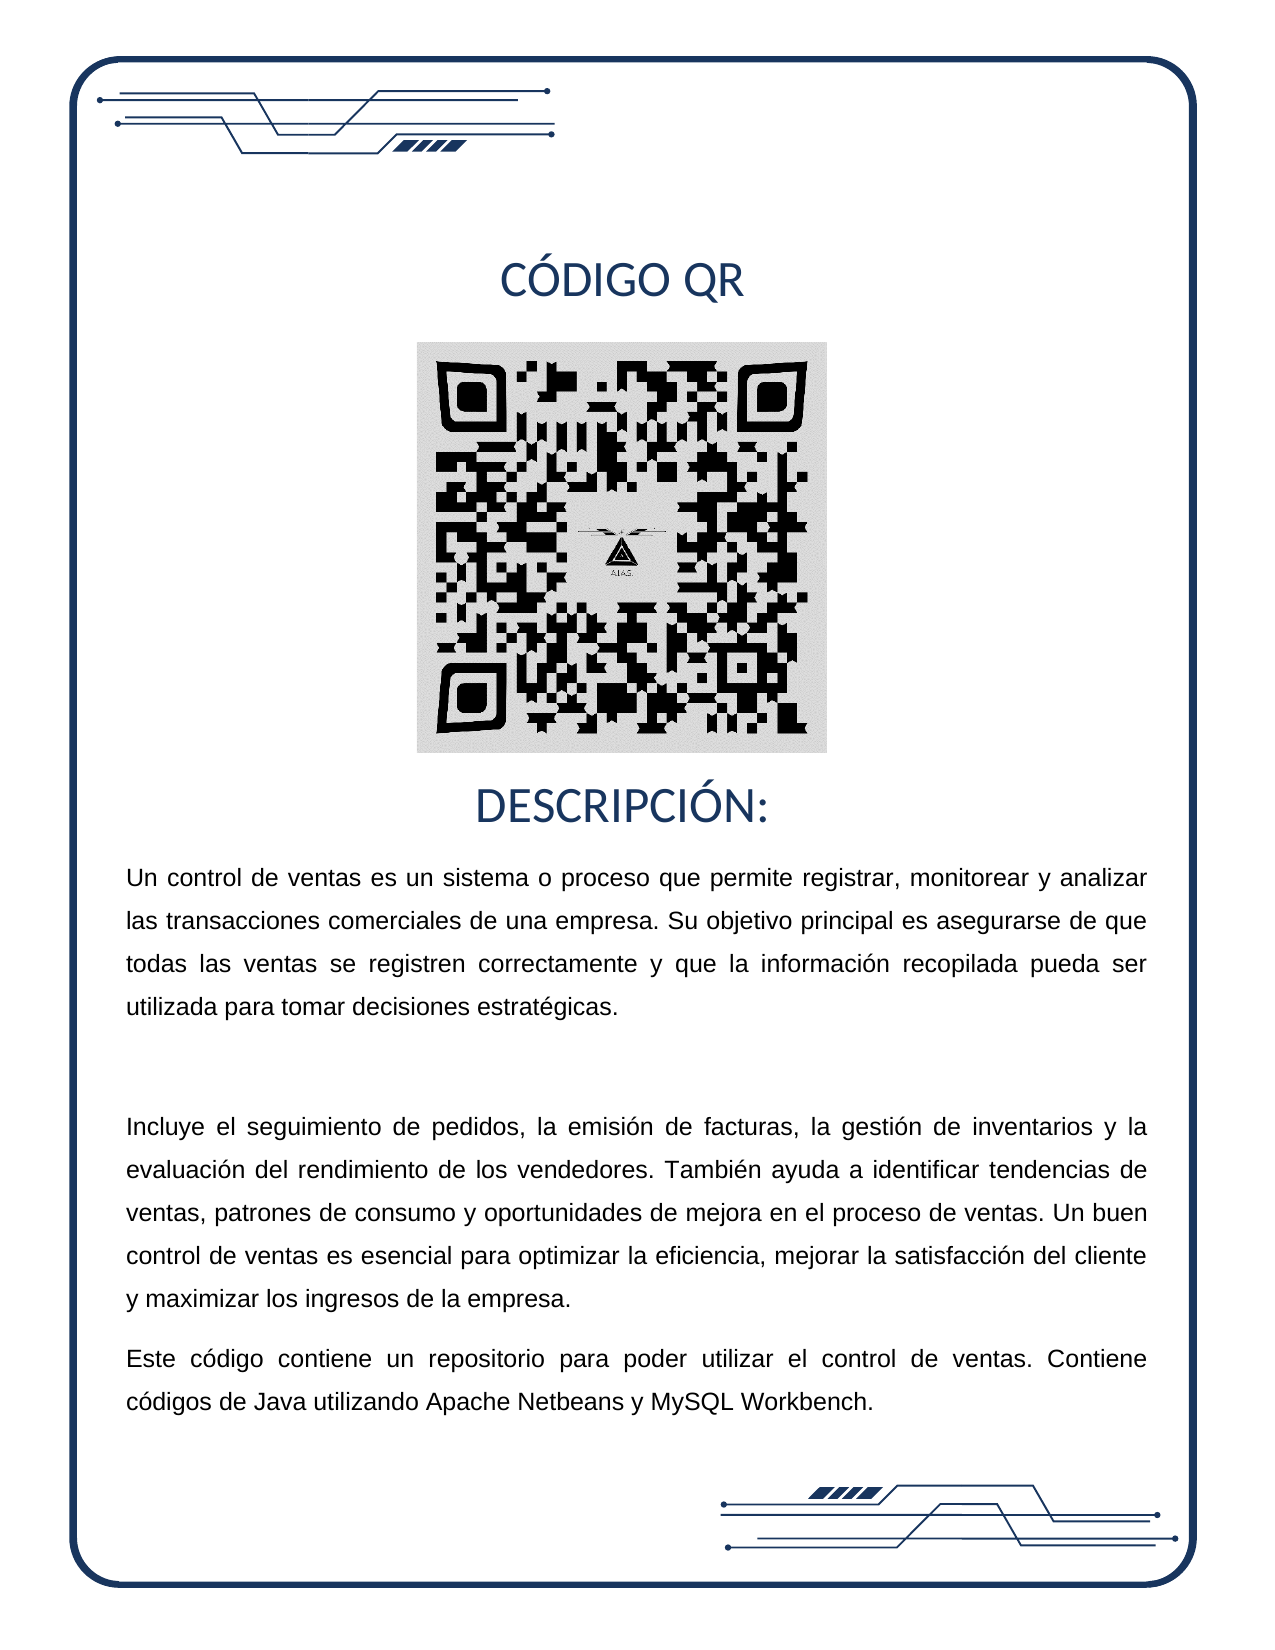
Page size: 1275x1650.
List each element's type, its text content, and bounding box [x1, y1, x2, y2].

text DESCRIPCIÓN: [144, 773, 1101, 835]
text CÓDIGO QR [144, 246, 1101, 309]
picture [416, 342, 827, 753]
